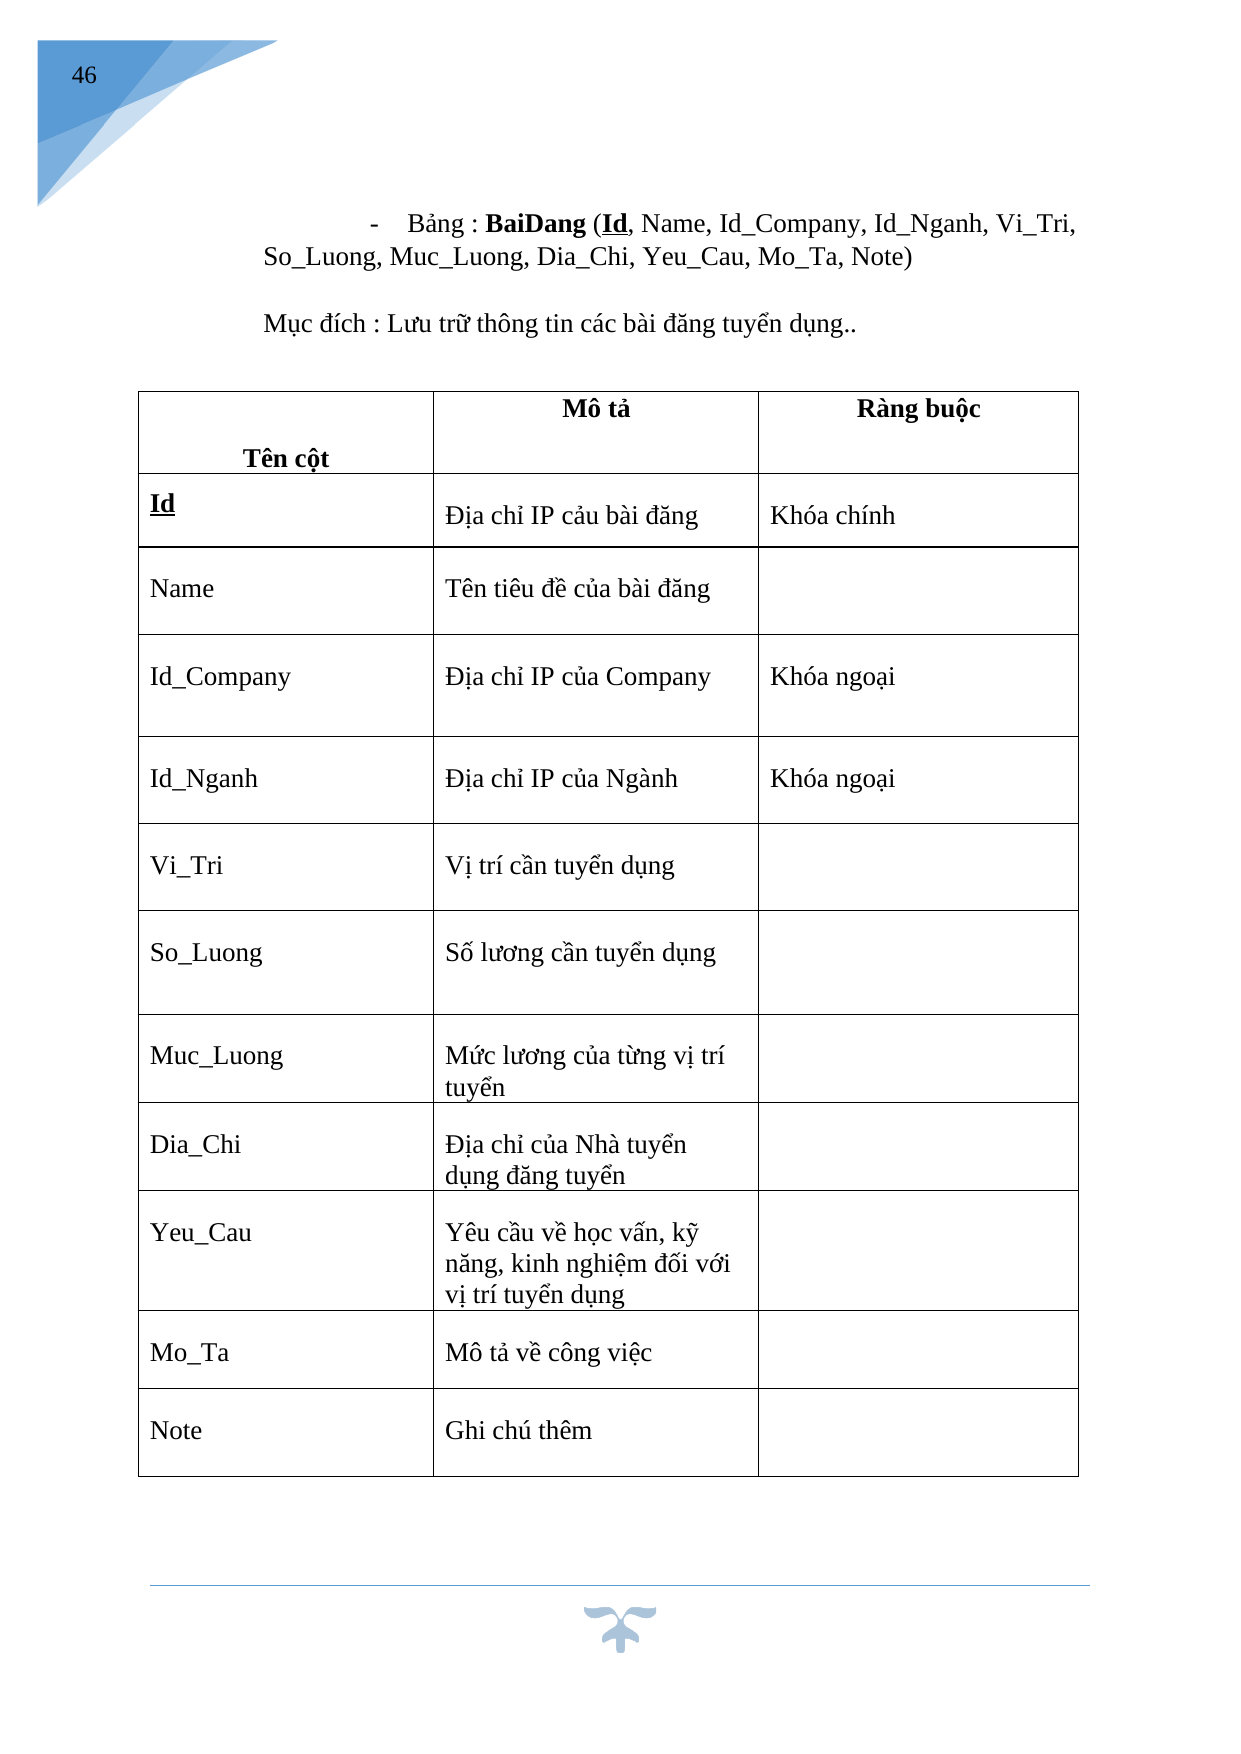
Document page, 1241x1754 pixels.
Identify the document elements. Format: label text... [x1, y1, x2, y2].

table_cell Note [139, 1389, 433, 1476]
list Mục đích : Lưu trữ thông tin các bài đăng tuyển dụng.. [263, 307, 1090, 338]
table_cell Mức lương của từng vị trí tuyển [434, 1015, 758, 1102]
table_cell So_Luong [139, 911, 433, 1013]
table_cell Địa chỉ của Nhà tuyển dụng đăng tuyển [434, 1103, 758, 1190]
table_header Tên cột [139, 392, 433, 473]
table_cell Ghi chú thêm [434, 1389, 758, 1476]
table_cell Vị trí cần tuyển dụng [434, 824, 758, 910]
table_cell Tên tiêu đề của bài đăng [434, 548, 758, 634]
table_cell Địa chỉ IP của Ngành [434, 737, 758, 823]
table_cell [759, 911, 1078, 1013]
table_cell Địa chỉ IP của Company [434, 635, 758, 736]
table_cell Name [139, 548, 433, 634]
table_cell Yeu_Cau [139, 1191, 433, 1309]
table_cell [759, 1191, 1078, 1309]
table_cell Yêu cầu về học vấn, kỹ năng, kinh nghiệm đối với vị trí tuyển dụng [434, 1191, 758, 1309]
table_cell Muc_Luong [139, 1015, 433, 1102]
table_cell [759, 1311, 1078, 1388]
table_cell Id_Company [139, 635, 433, 736]
table_cell [759, 1389, 1078, 1476]
table_cell Khóa chính [759, 474, 1078, 546]
table_header Mô tả [434, 392, 758, 473]
table_cell Mo_Ta [139, 1311, 433, 1388]
table_header Ràng buộc [759, 392, 1078, 473]
table_cell [759, 1103, 1078, 1190]
table_cell [759, 548, 1078, 634]
table_cell Vi_Tri [139, 824, 433, 910]
table_cell Dia_Chi [139, 1103, 433, 1190]
table_cell Địa chỉ IP cảu bài đăng [434, 474, 758, 546]
table_cell Id [139, 474, 433, 546]
table_cell Khóa ngoại [759, 737, 1078, 823]
table_cell Mô tả về công việc [434, 1311, 758, 1388]
table_cell Số lương cần tuyển dụng [434, 911, 758, 1013]
table_cell Khóa ngoại [759, 635, 1078, 736]
list Bảng : BaiDang (Id, Name, Id_Company, Id_Nganh, Vi_Tri, So_Luong, Muc_Luong, Dia_Chi, Yeu_Cau, Mo_Ta, Note) [226, 207, 1090, 271]
table_cell [759, 1015, 1078, 1102]
table_cell Id_Nganh [139, 737, 433, 823]
table_cell [759, 824, 1078, 910]
picture [37, 40, 279, 209]
